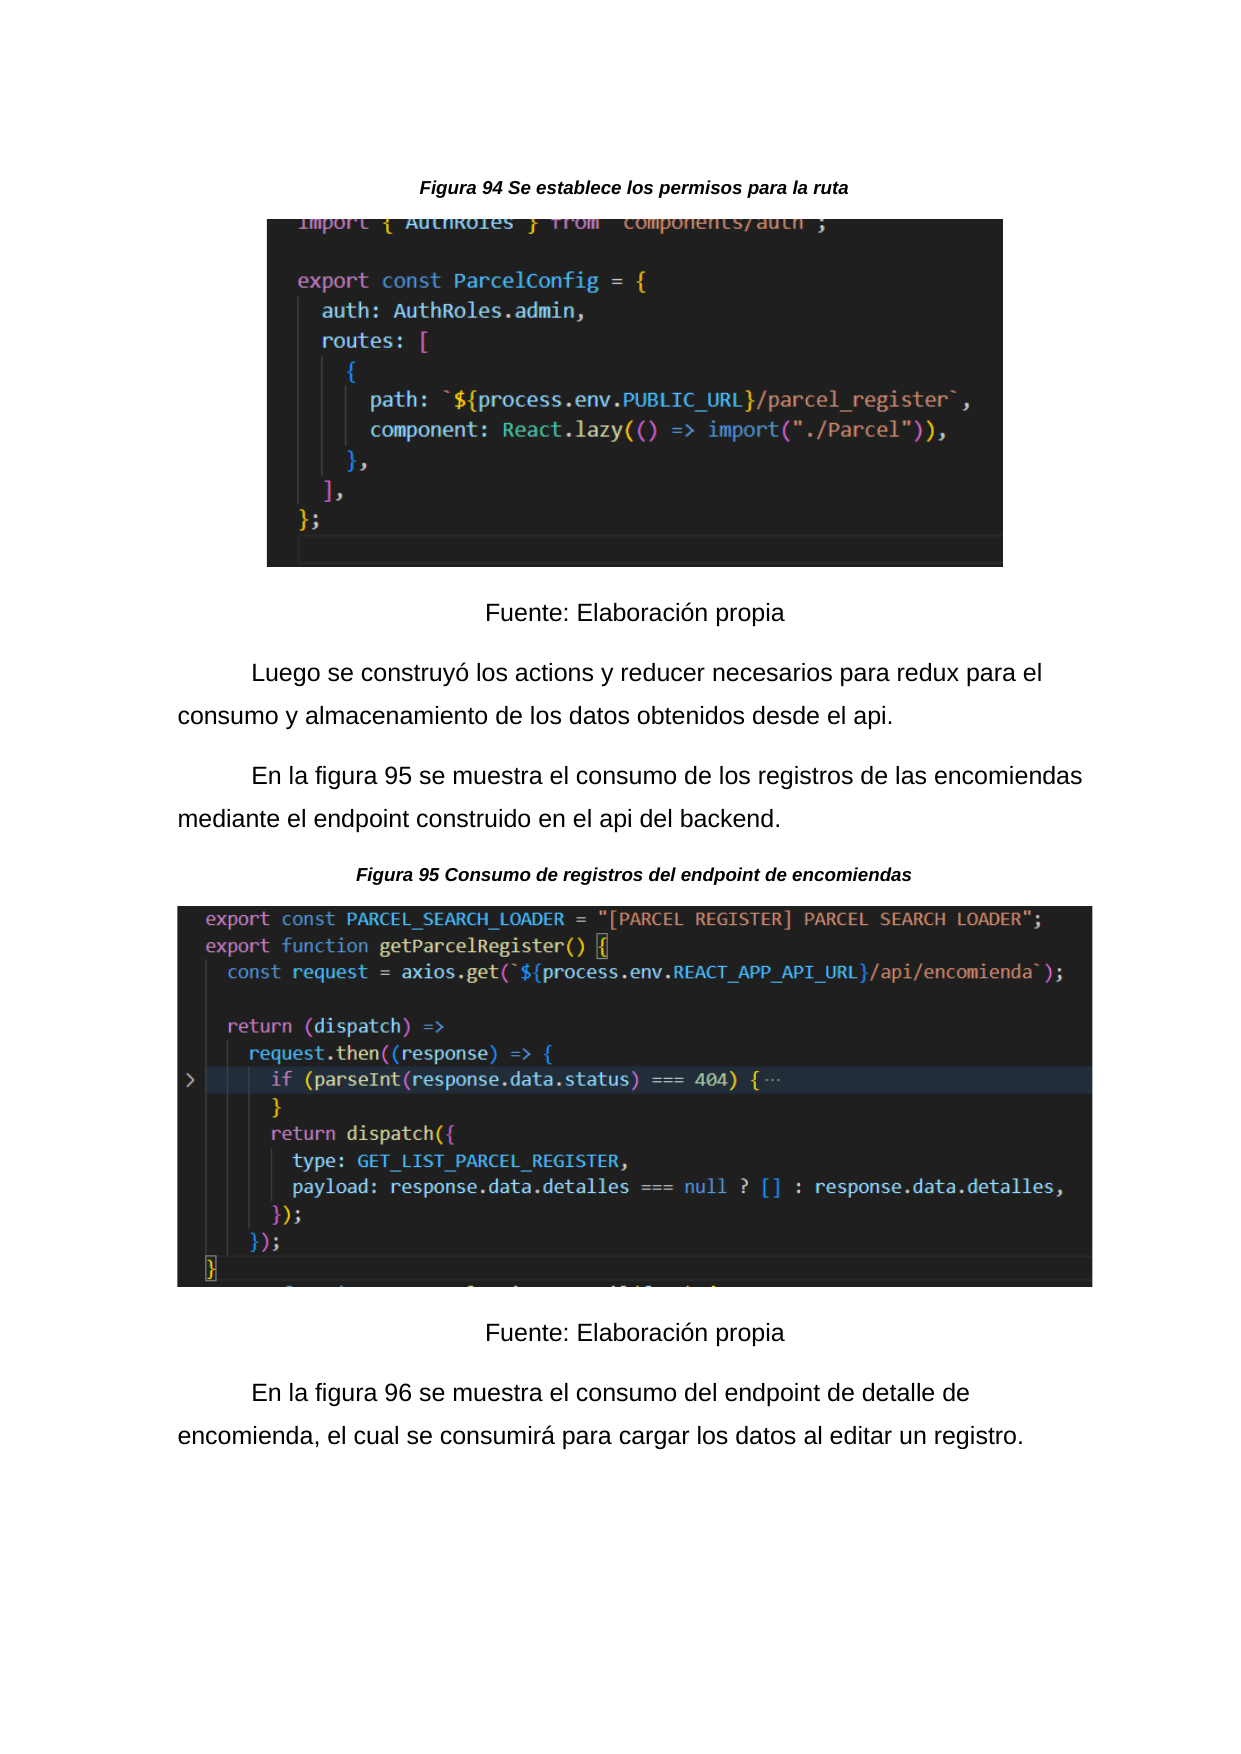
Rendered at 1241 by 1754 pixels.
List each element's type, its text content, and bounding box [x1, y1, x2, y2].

text Figura 94 Se establece los permisos para la ruta [177, 177, 1092, 199]
text Luego se construyó los actions y reducer necesarios para redux para el consumo y almacenamiento de los datos obtenidos desde el api. [177, 658, 1092, 730]
text En la figura 95 se muestra el consumo de los registros de las encomiendas mediante el endpoint construido en el api del backend. [177, 761, 1092, 833]
picture [177, 906, 1093, 1287]
text En la figura 96 se muestra el consumo del endpoint de detalle de encomienda, el cual se consumirá para cargar los datos al editar un registro. [177, 1378, 1092, 1450]
picture [266, 219, 1003, 567]
text Fuente: Elaboración propia [177, 598, 1092, 627]
text Fuente: Elaboración propia [177, 1318, 1092, 1347]
text Figura 95 Consumo de registros del endpoint de encomiendas [177, 864, 1092, 885]
